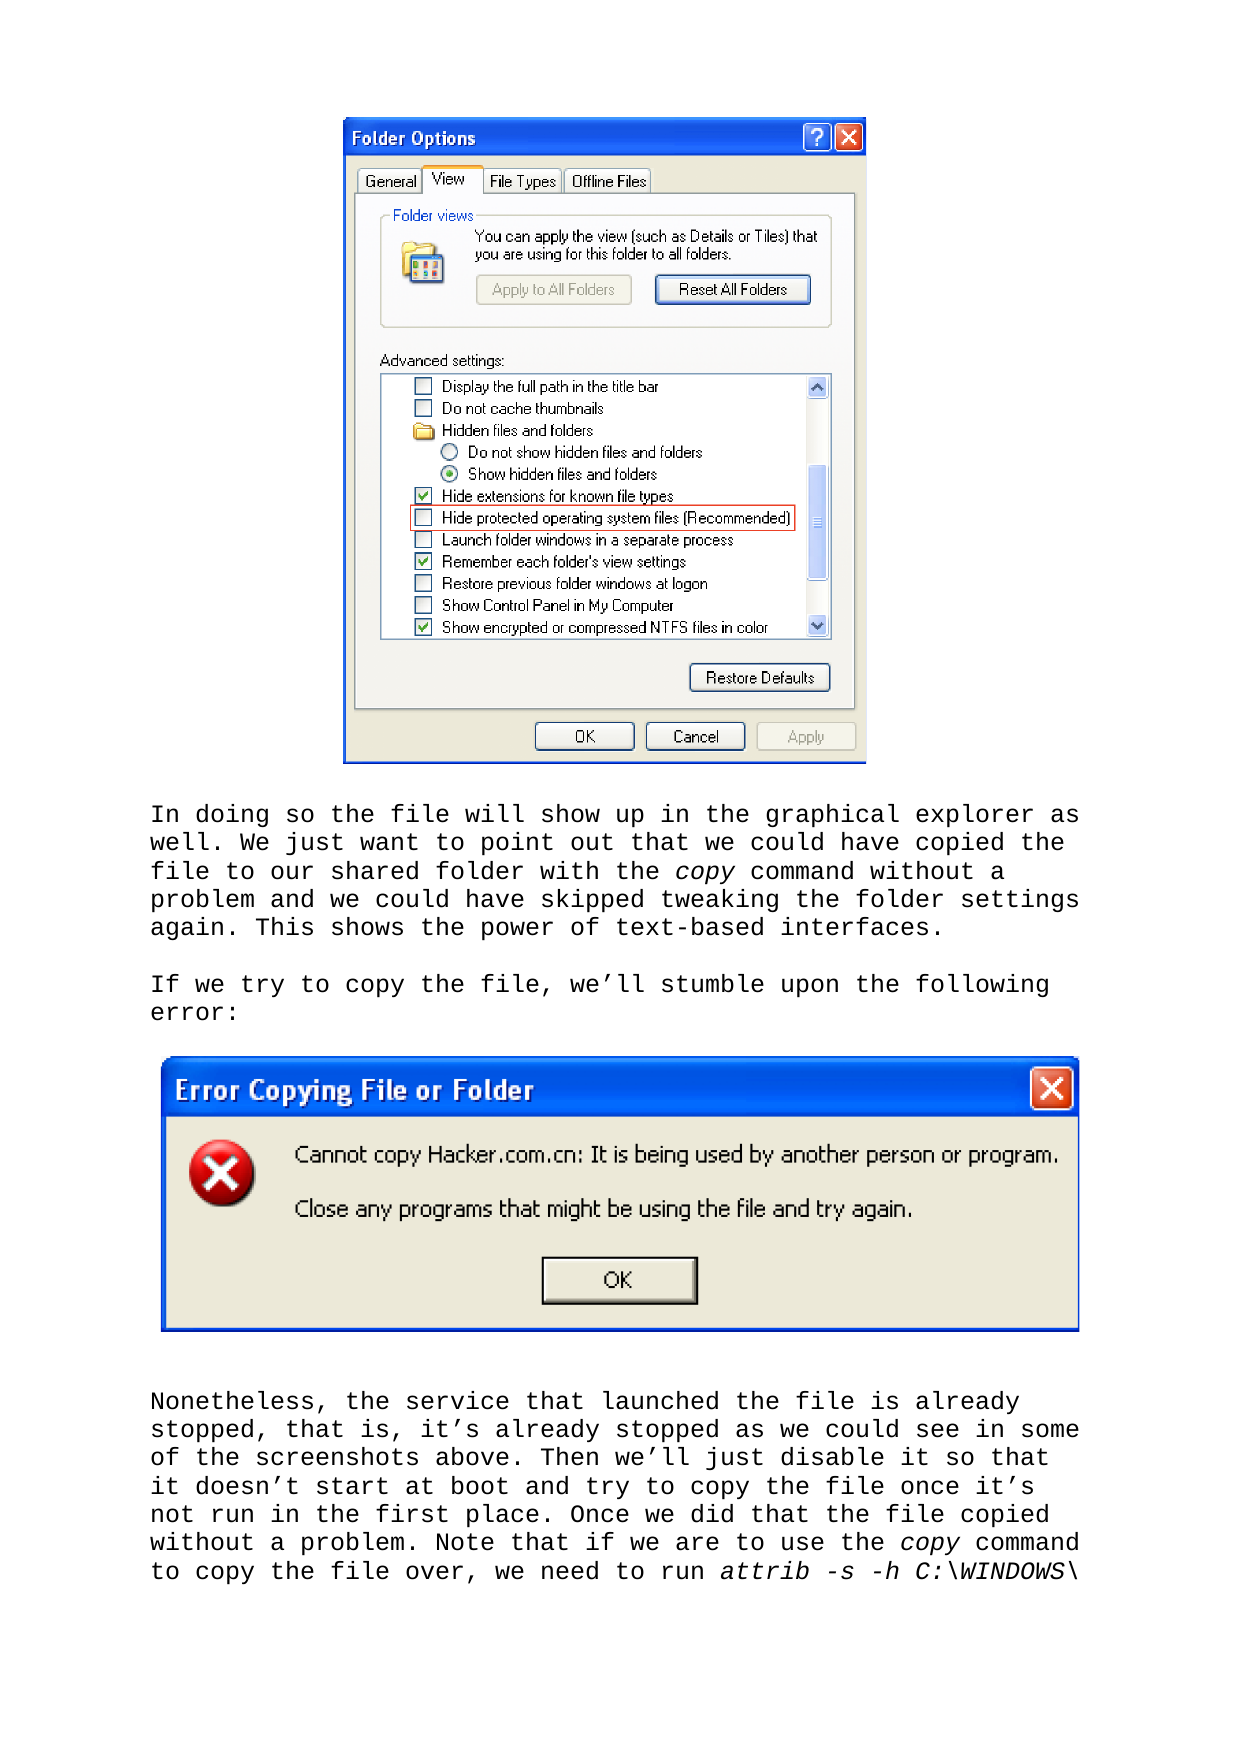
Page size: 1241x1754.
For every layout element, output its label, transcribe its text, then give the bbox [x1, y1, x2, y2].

picture [343, 117, 867, 764]
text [150, 1388, 1090, 1587]
text In doing so the file will show up in the graphical explorer as well. We just want to point out that we could have copied the file to our shared folder with the copy command without a problem and we could have skipped tweaking the folder settings again. This shows the power of text-based interfaces. [150, 802, 1090, 943]
text If we try to copy the file, we’ll stumble upon the following error: [150, 972, 1090, 1028]
picture [160, 1056, 1080, 1332]
